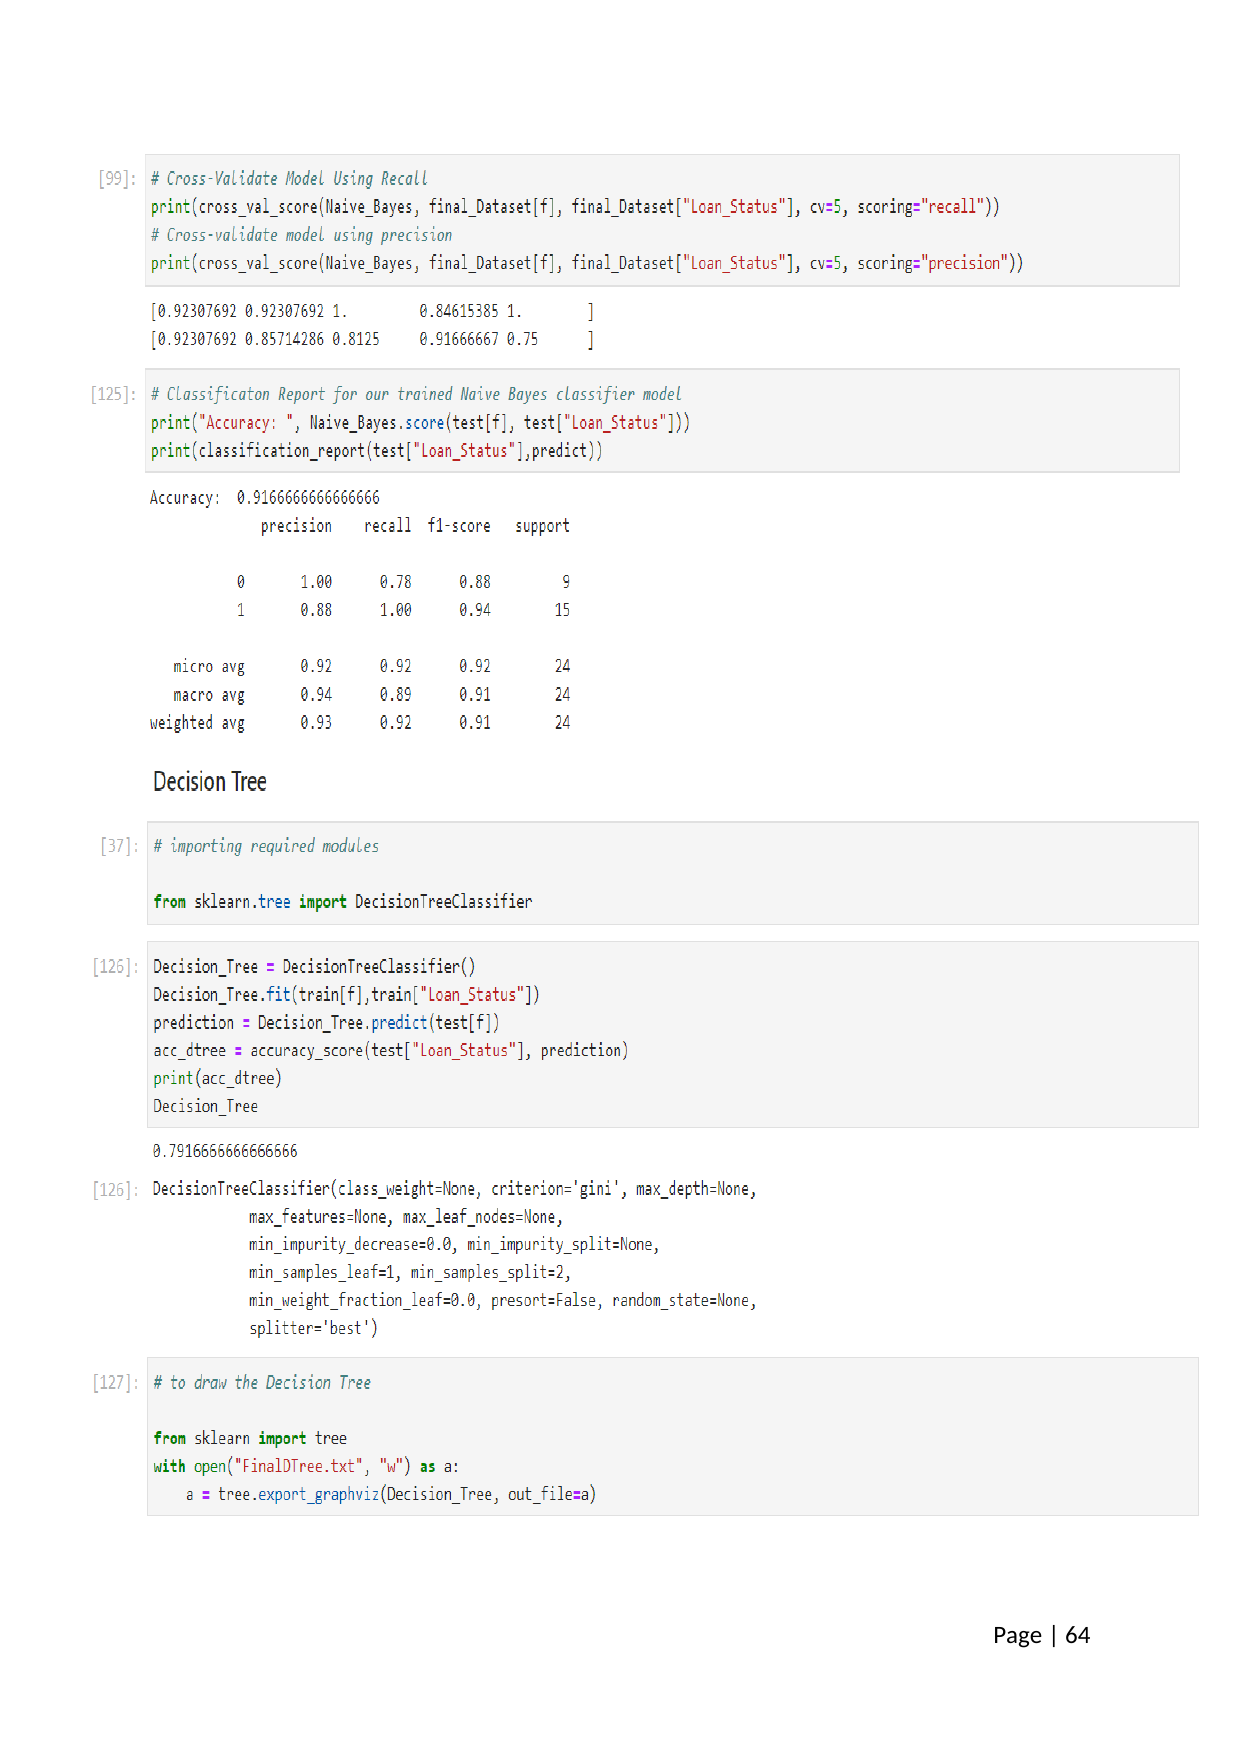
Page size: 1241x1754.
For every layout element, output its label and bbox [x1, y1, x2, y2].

picture [91, 150, 1191, 752]
picture [91, 770, 1200, 1518]
